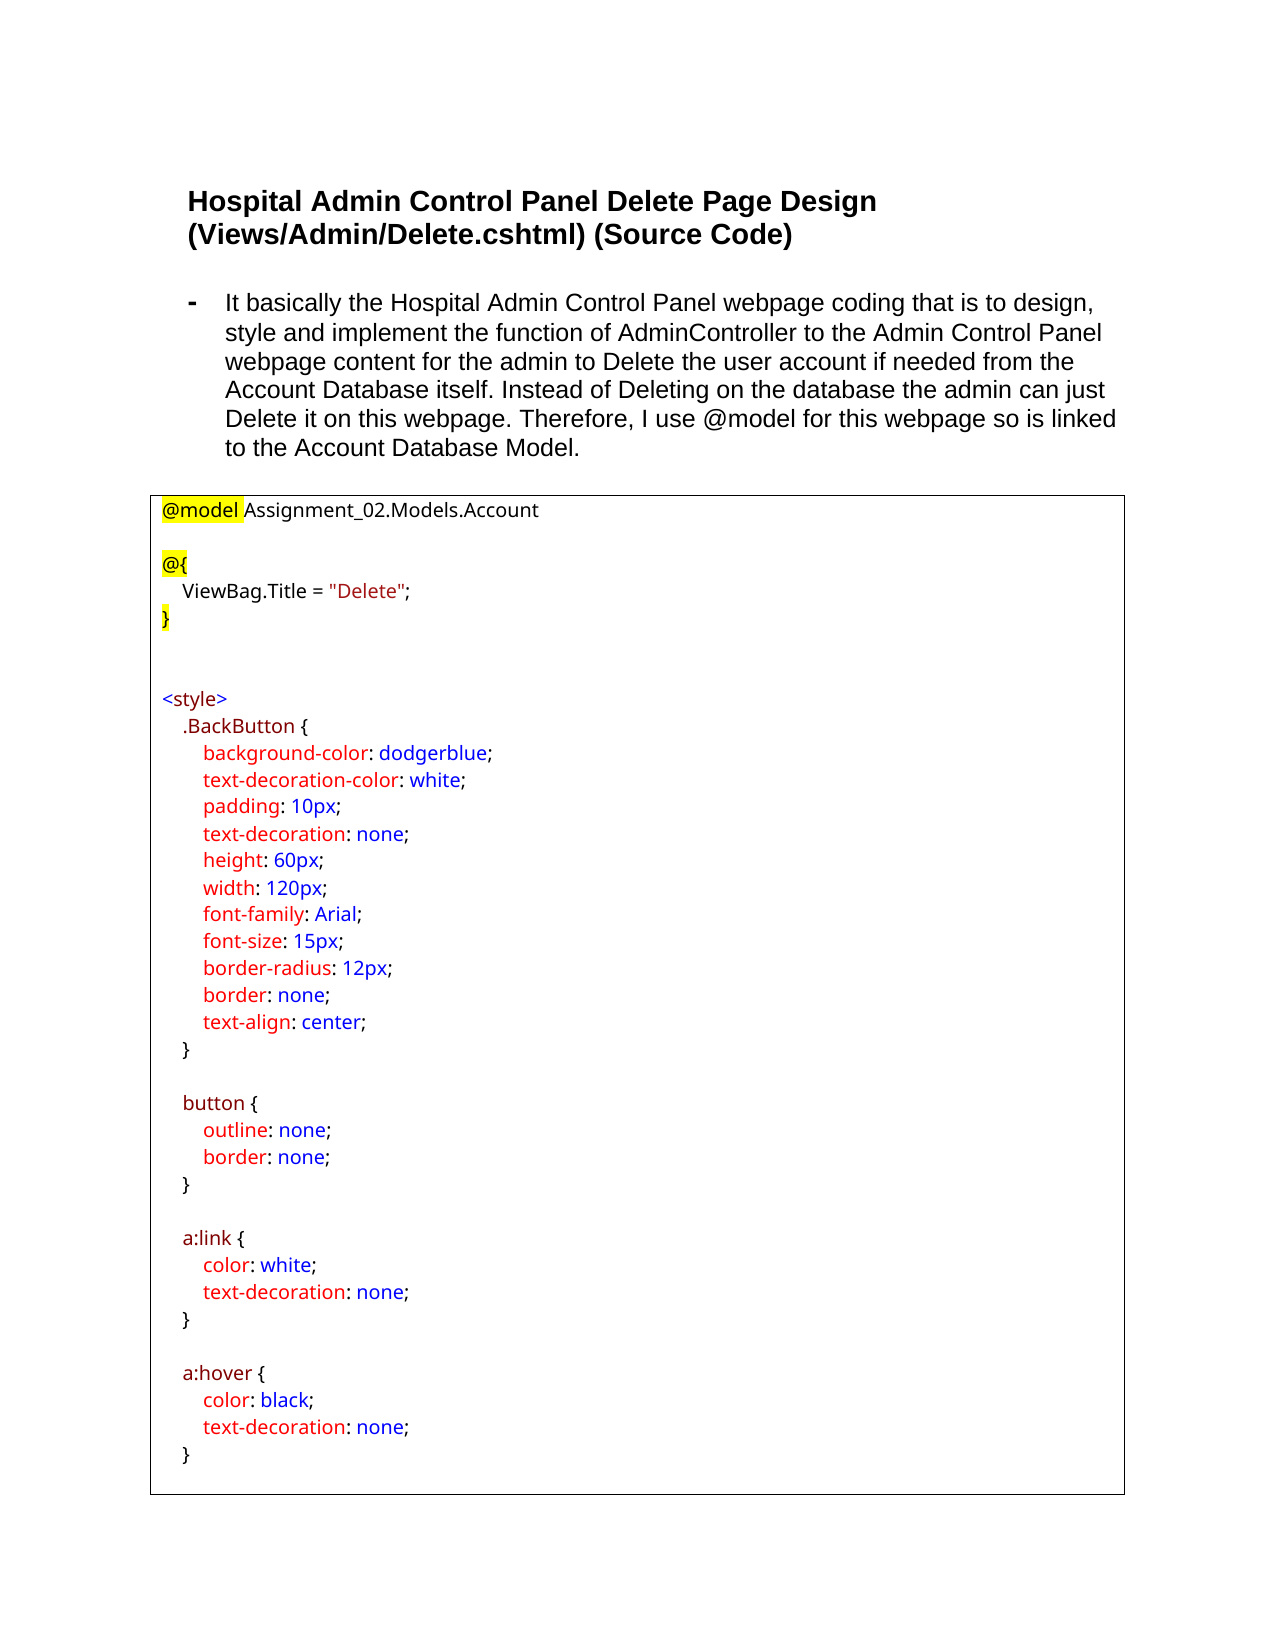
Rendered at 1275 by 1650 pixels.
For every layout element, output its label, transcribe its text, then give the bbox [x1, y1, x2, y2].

text Hospital Admin Control Panel Delete Page Design (Views/Admin/Delete.cshtml) (Source Code) [187, 183, 1125, 251]
list It basically the Hospital Admin Control Panel webpage coding that is to design, style and implement the function of AdminController to the Admin Control Panel webpage content for the admin to Delete the user account if needed from the Account Database itself. Instead of Deleting on the database the admin can just Delete it on this webpage. Therefore, I use @model for this webpage so is linked to the Account Database Model. [187, 284, 1125, 461]
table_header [151, 496, 1124, 1494]
